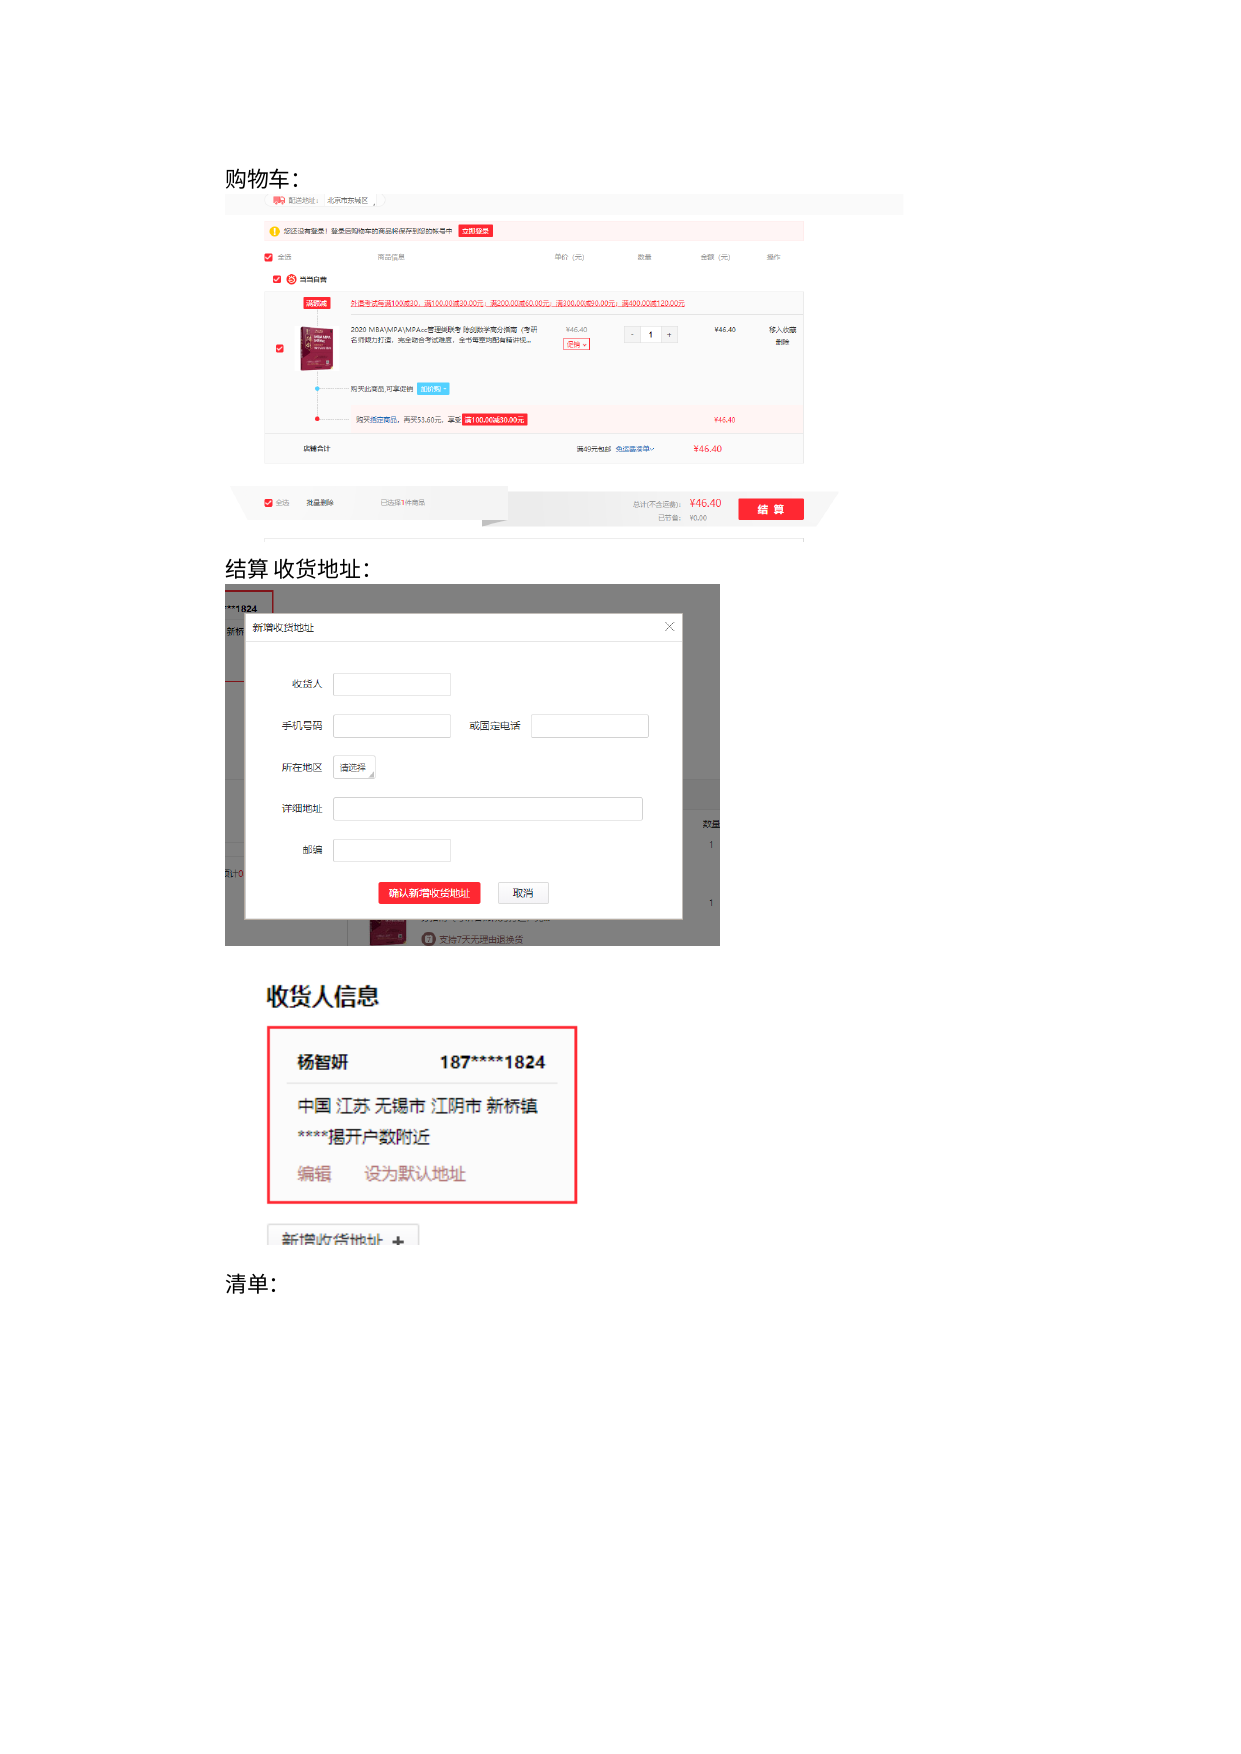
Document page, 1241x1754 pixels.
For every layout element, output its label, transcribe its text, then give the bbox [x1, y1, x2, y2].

picture [225, 974, 810, 1245]
text 结算 收货地址： [225, 552, 1053, 584]
picture [225, 194, 904, 542]
text 清单： [225, 1267, 1053, 1299]
picture [225, 584, 720, 946]
text 购物车： [225, 162, 1053, 194]
